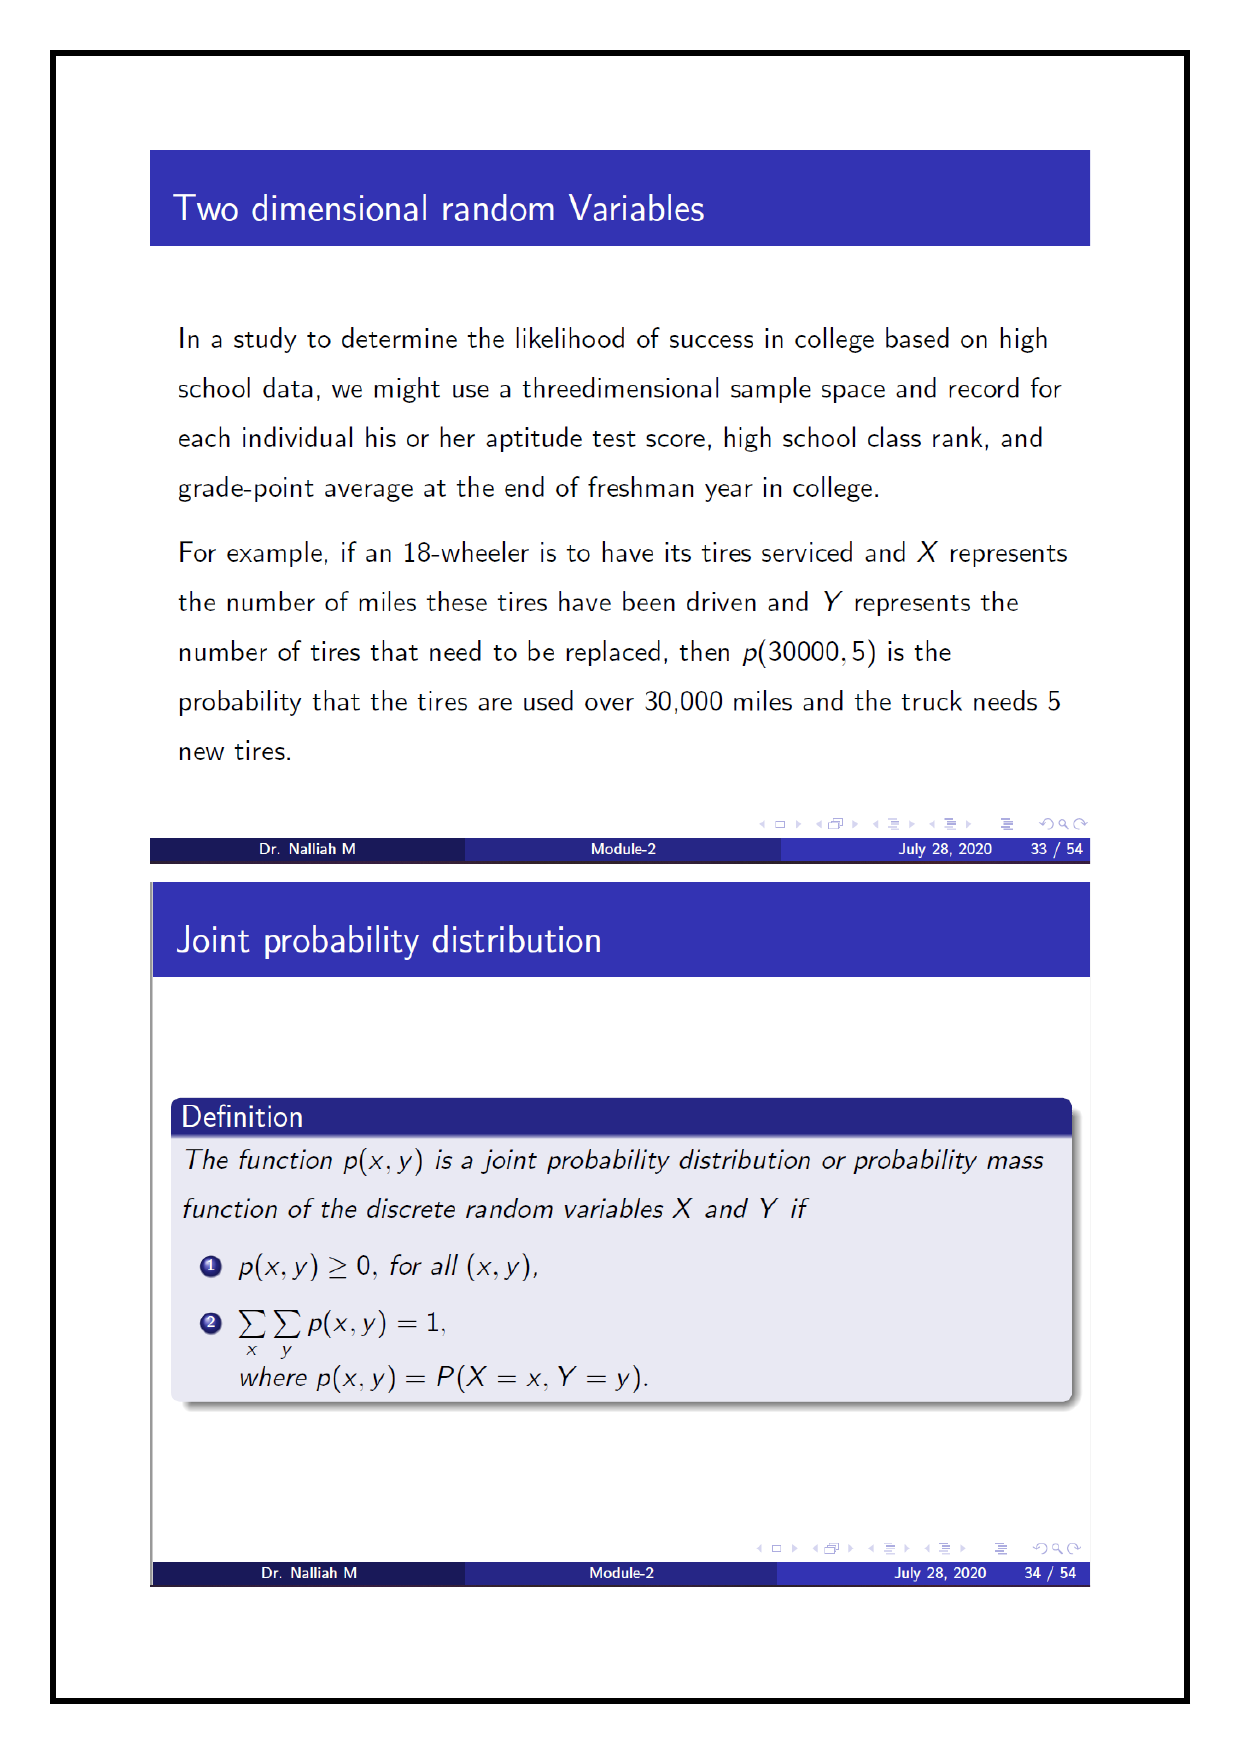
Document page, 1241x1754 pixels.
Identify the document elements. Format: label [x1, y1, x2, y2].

picture [150, 882, 1091, 1587]
picture [150, 150, 1091, 864]
